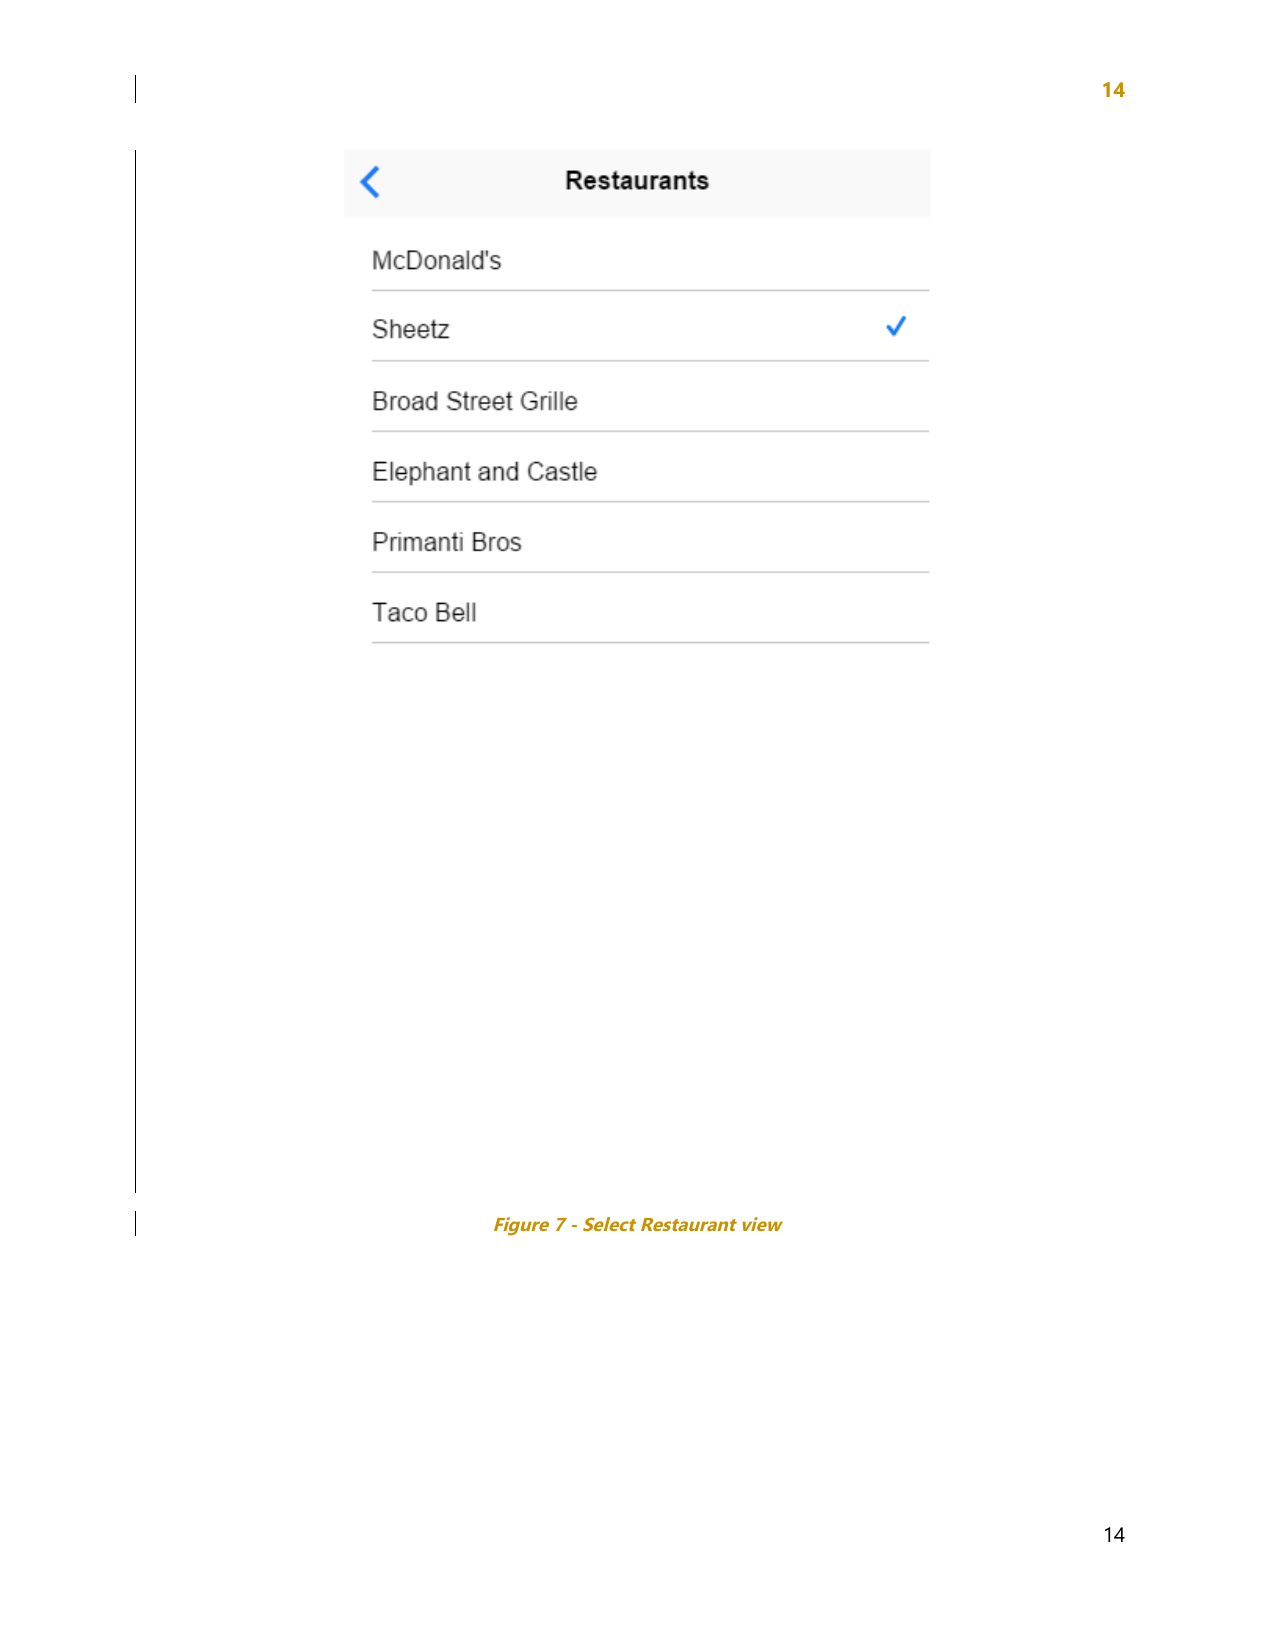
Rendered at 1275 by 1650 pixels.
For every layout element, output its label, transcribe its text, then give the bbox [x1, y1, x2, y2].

text Figure 7 - Select Restaurant view [150, 1211, 1125, 1236]
picture [344, 150, 931, 1193]
